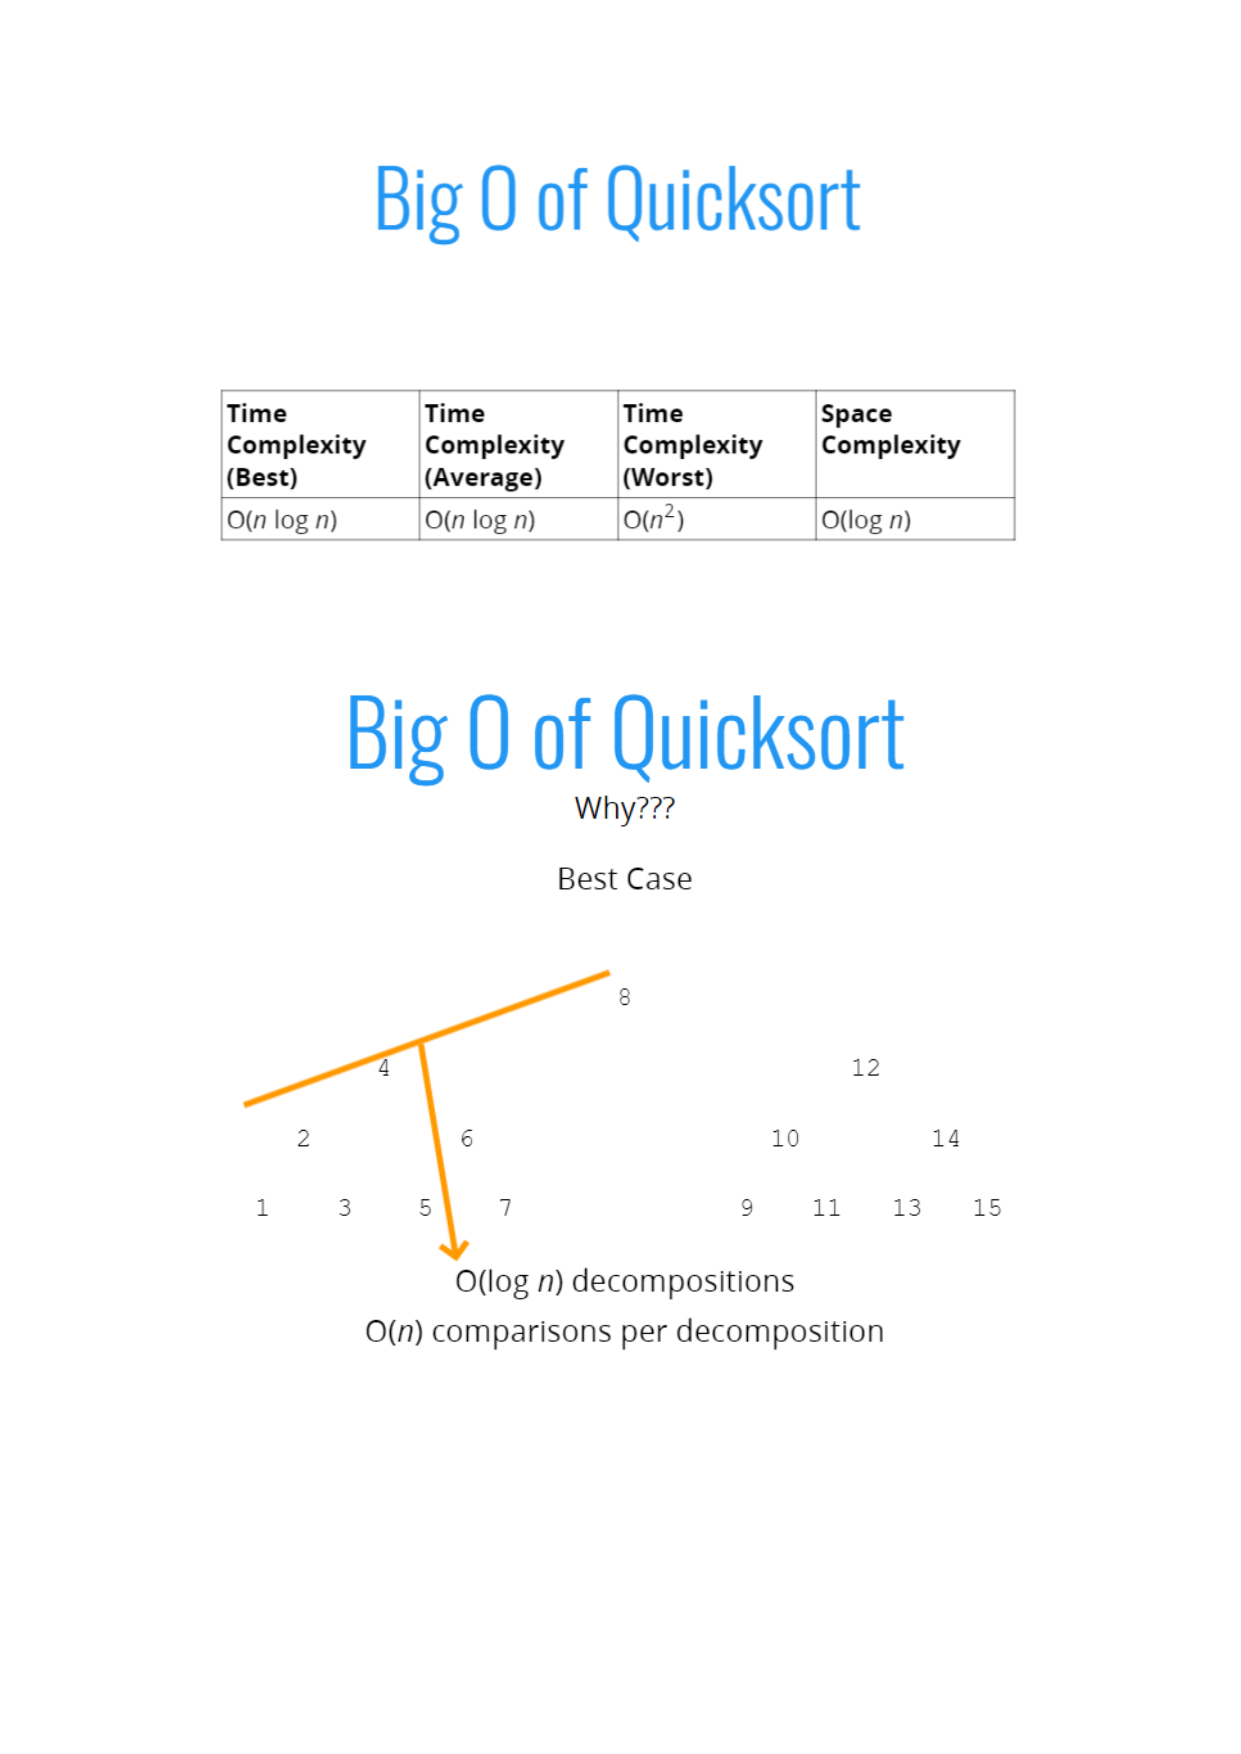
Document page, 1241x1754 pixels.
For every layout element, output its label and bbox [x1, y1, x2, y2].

picture [150, 649, 1091, 1356]
picture [150, 150, 1091, 647]
